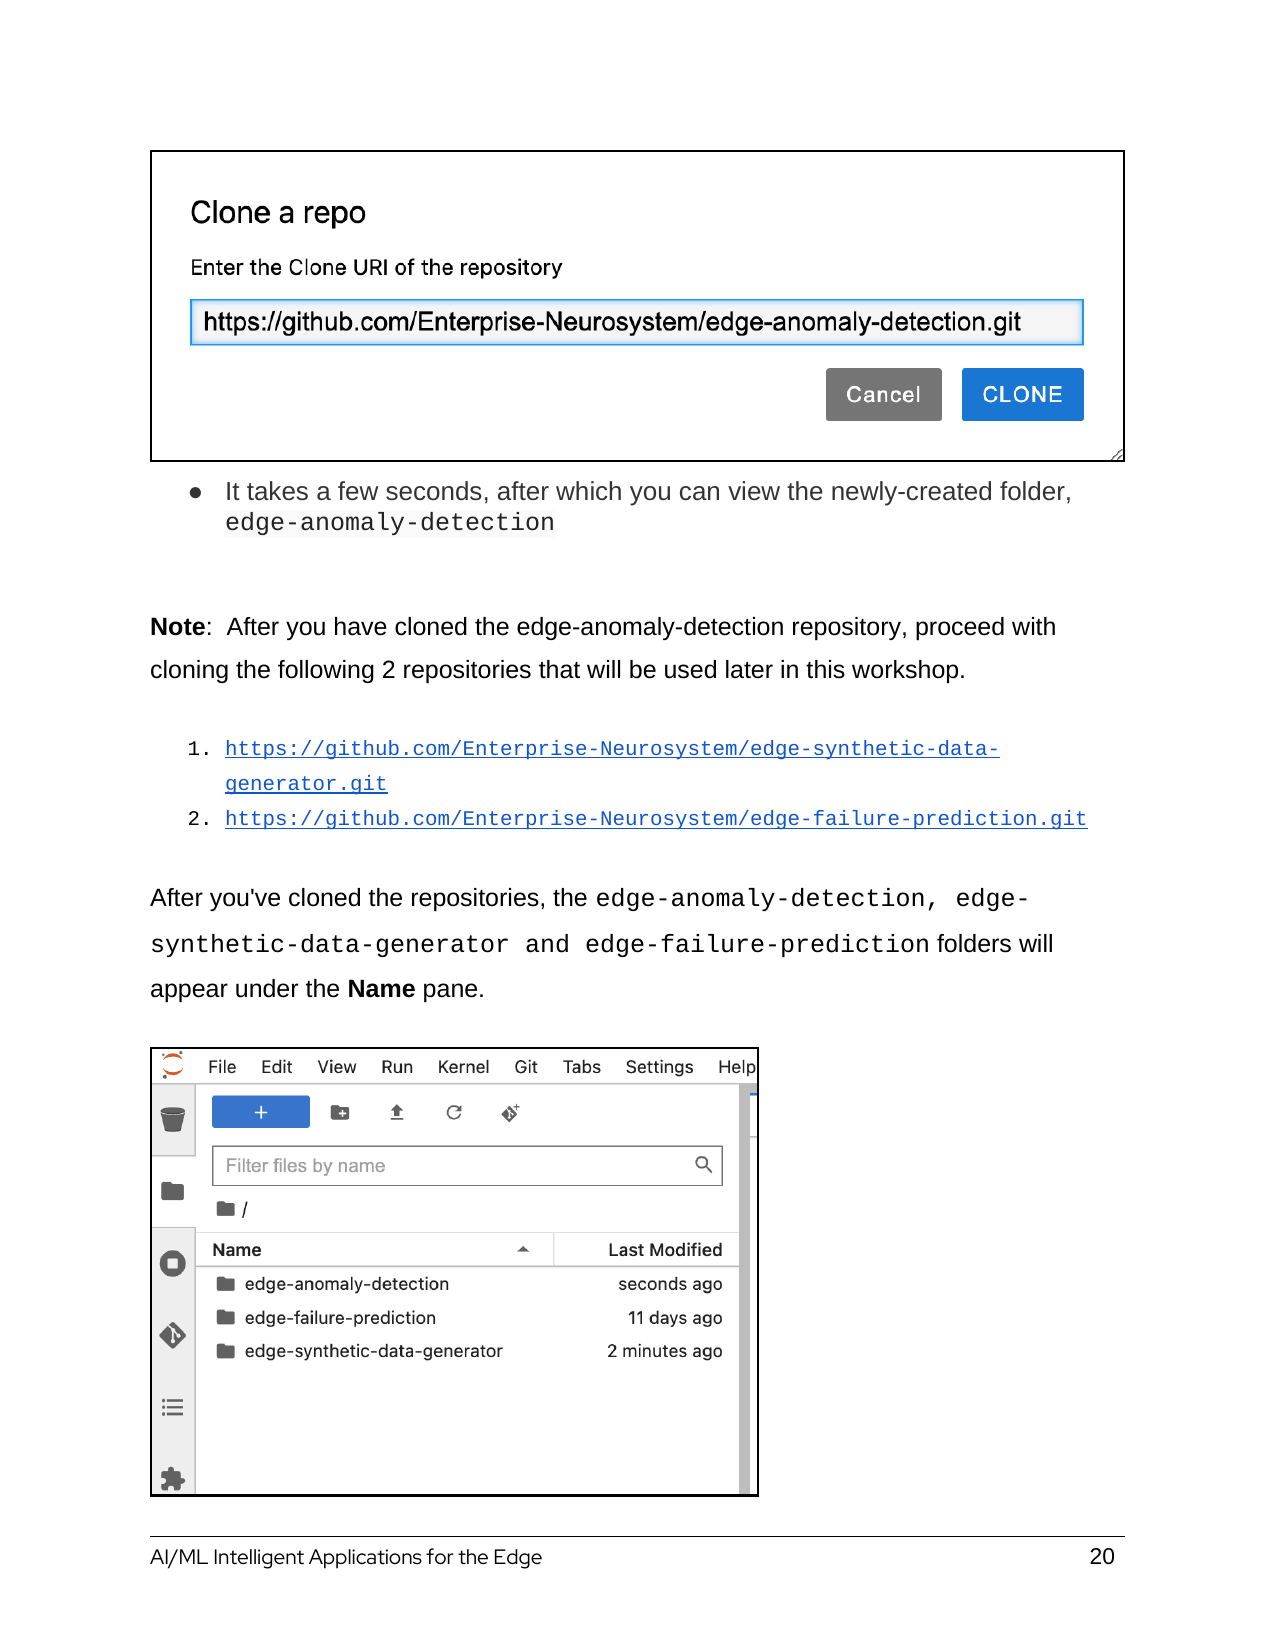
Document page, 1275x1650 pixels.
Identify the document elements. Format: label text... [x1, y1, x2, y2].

list https://github.com/Enterprise-Neurosystem/edge-failure-prediction.git [187, 808, 1125, 832]
text Note: After you have cloned the edge-anomaly-detection repository, proceed with cloning the following 2 repositories that will be used later in this workshop. [150, 612, 1125, 684]
picture [152, 152, 1123, 460]
list https://github.com/Enterprise-Neurosystem/edge-synthetic-data-generator.git [187, 738, 1125, 797]
list It takes a few seconds, after which you can view the newly-created folder, edge-anomaly-detection [187, 476, 1125, 538]
picture [152, 1049, 757, 1494]
text After you've cloned the repositories, the edge-anomaly-detection, edge-synthetic-data-generator and edge-failure-prediction folders will appear under the Name pane. [150, 883, 1125, 1003]
